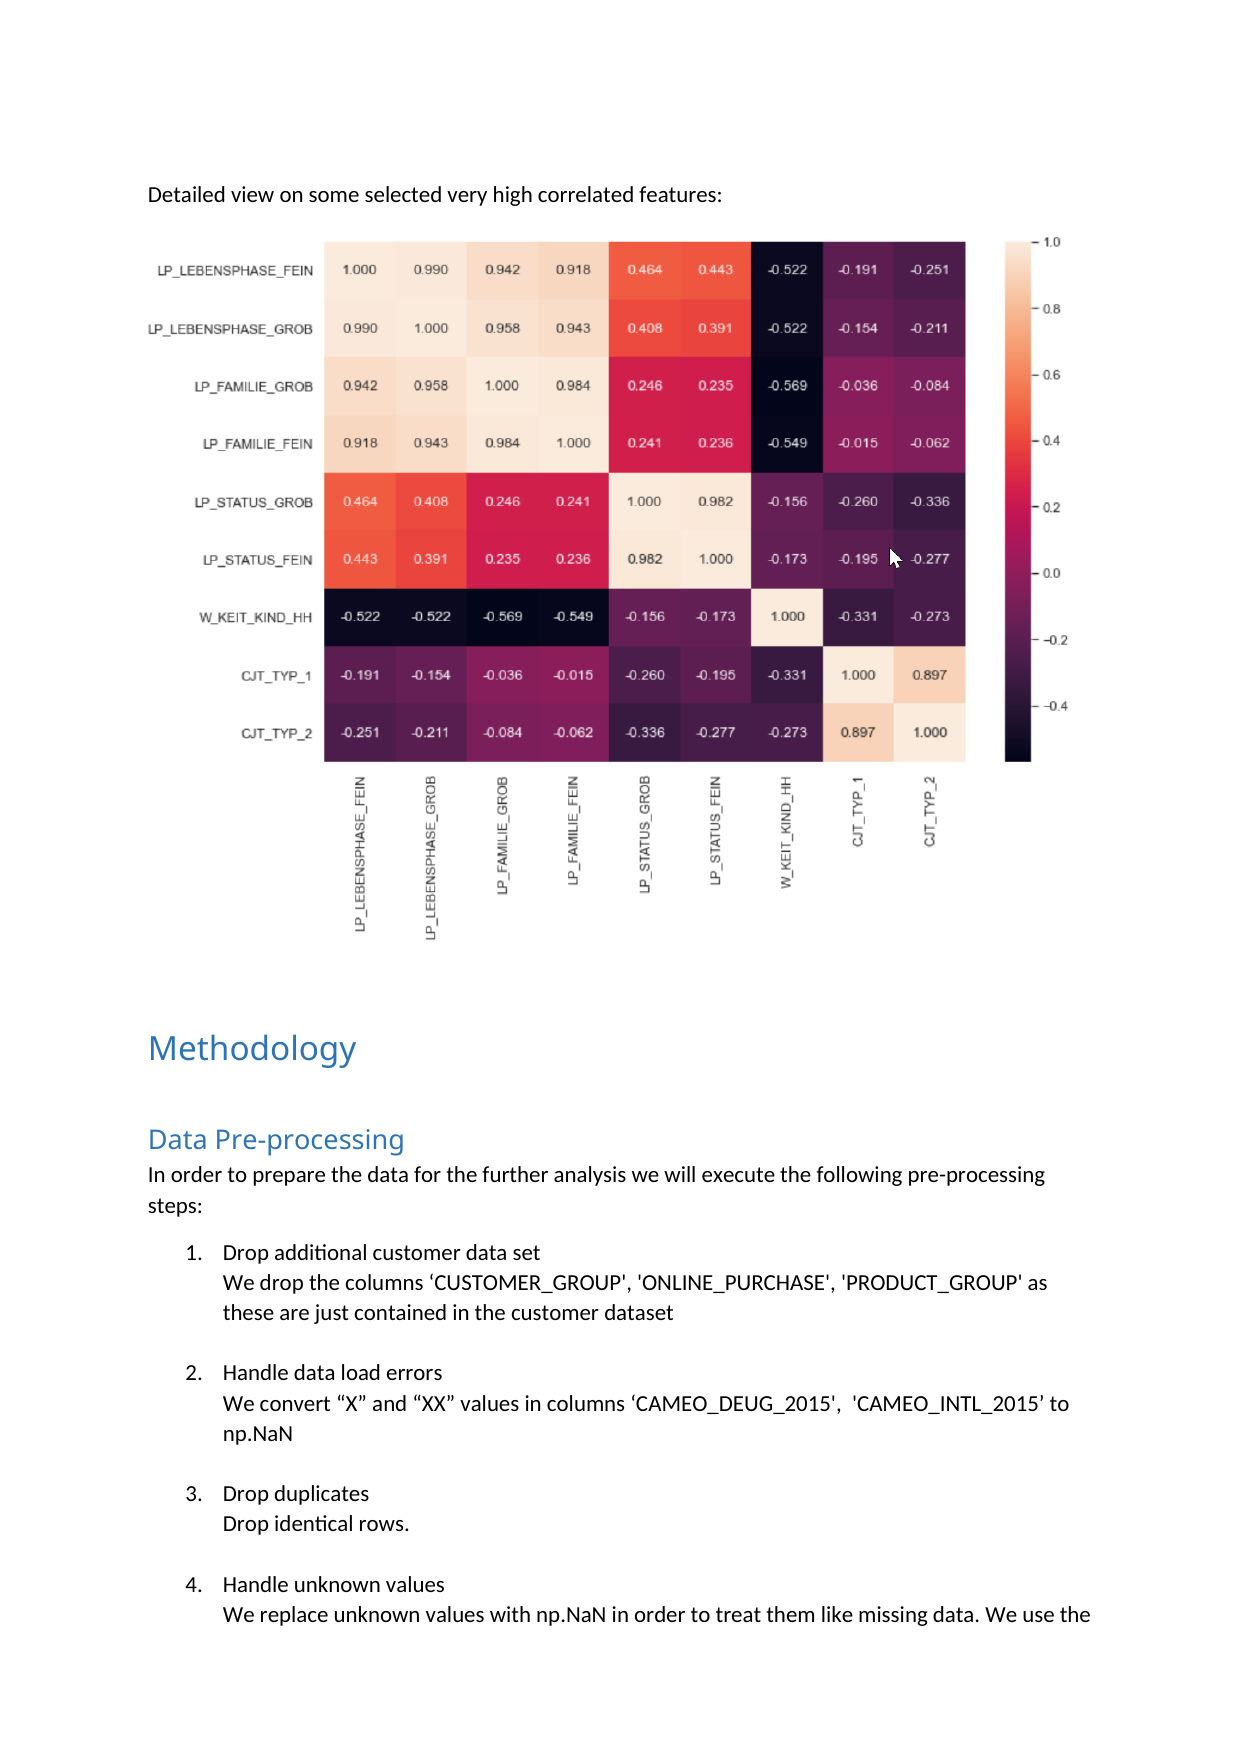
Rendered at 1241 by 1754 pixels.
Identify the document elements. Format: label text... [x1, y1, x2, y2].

subtitle Data Pre-processing [148, 1121, 1093, 1158]
text In order to prepare the data for the further analysis we will execute the following pre-processing steps: [148, 1161, 1093, 1219]
list Drop additional customer data set We drop the columns ‘CUSTOMER_GROUP', 'ONLINE_PURCHASE', 'PRODUCT_GROUP' as these are just contained in the customer dataset [185, 1238, 1093, 1356]
subtitle Methodology [148, 1025, 1093, 1070]
picture [147, 226, 1093, 951]
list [185, 1570, 1093, 1628]
list Drop duplicates Drop identical rows. [185, 1479, 1093, 1568]
text Detailed view on some selected very high correlated features: [148, 180, 1093, 208]
list Handle data load errors We convert “X” and “XX” values in columns ‘CAMEO_DEUG_2015', 'CAMEO_INTL_2015’ to np.NaN [185, 1358, 1093, 1477]
